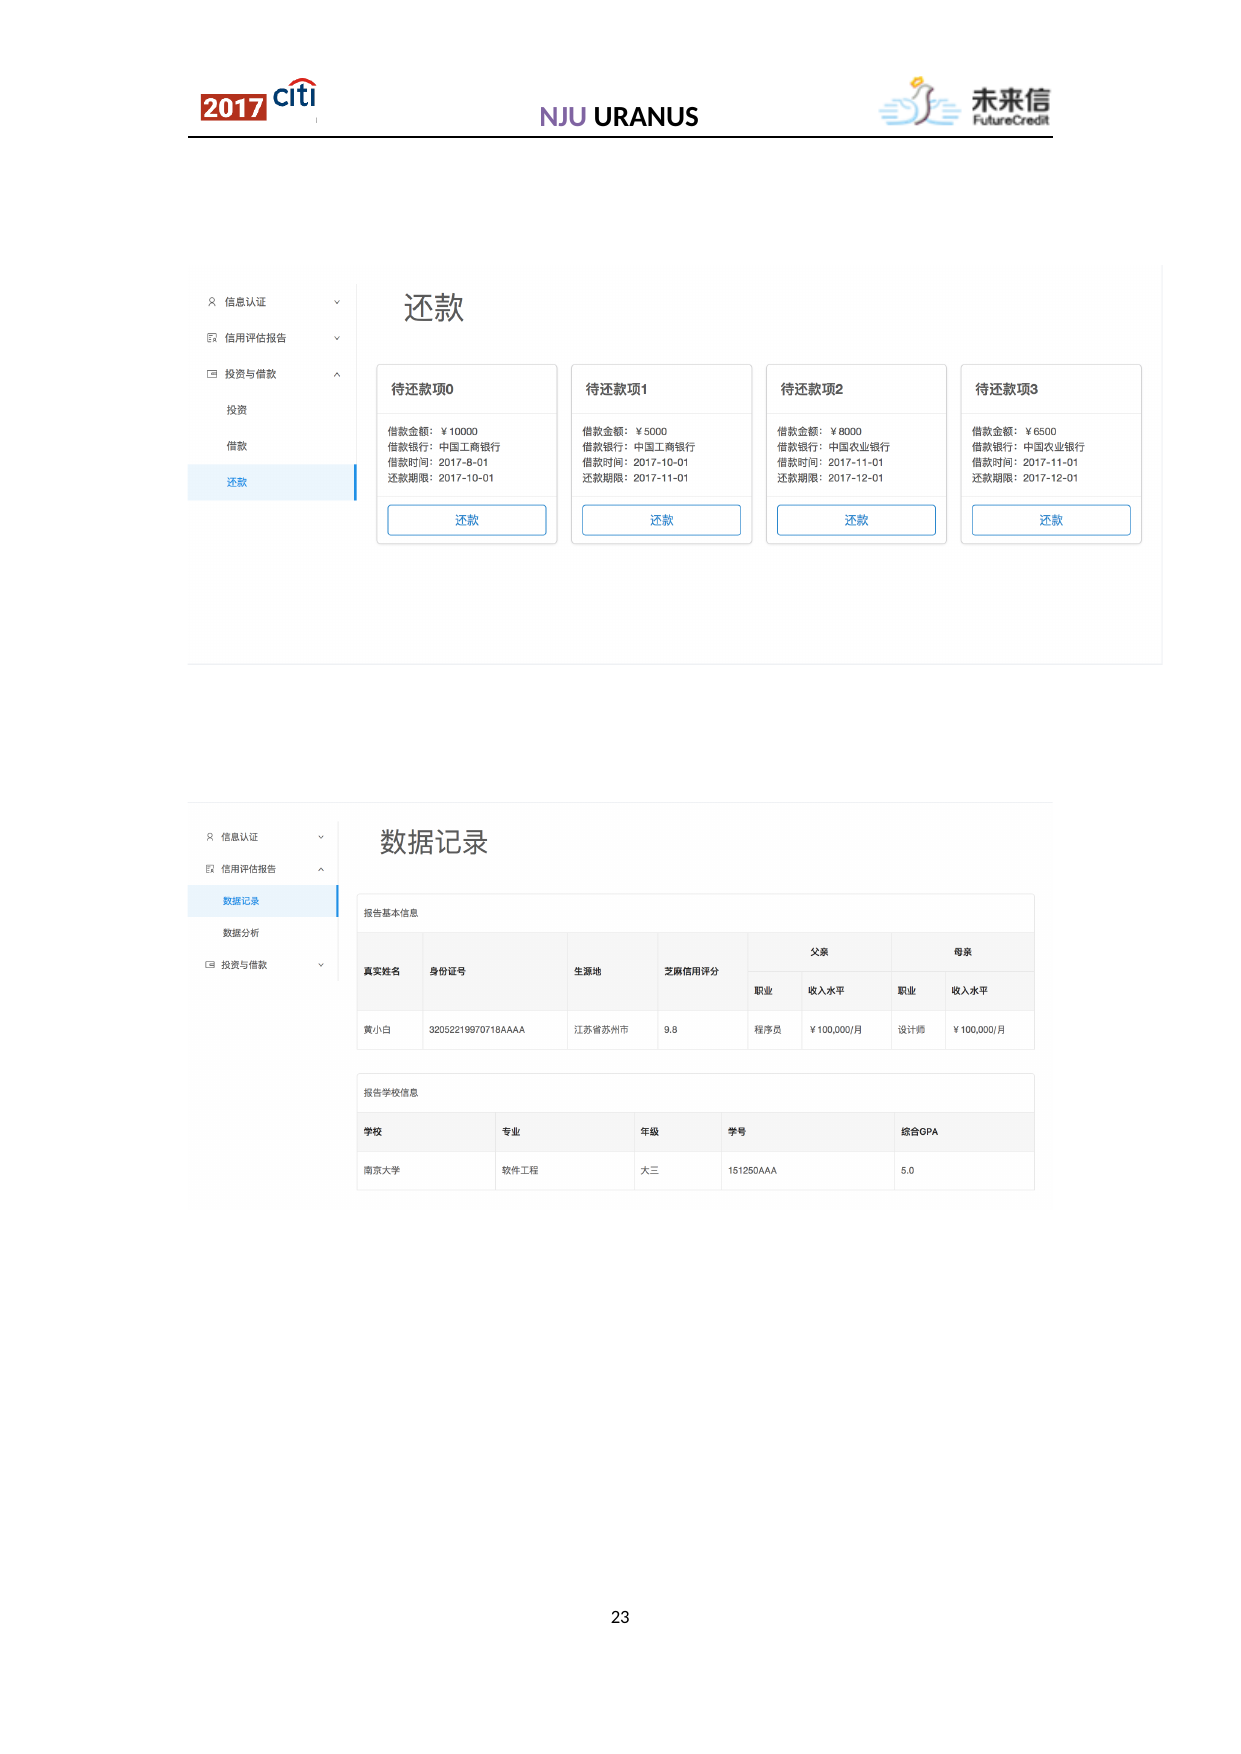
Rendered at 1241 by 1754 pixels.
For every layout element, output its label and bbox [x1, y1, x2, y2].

picture [187, 802, 1053, 1210]
picture [187, 265, 1163, 665]
picture [187, 78, 317, 123]
picture [877, 76, 1053, 127]
